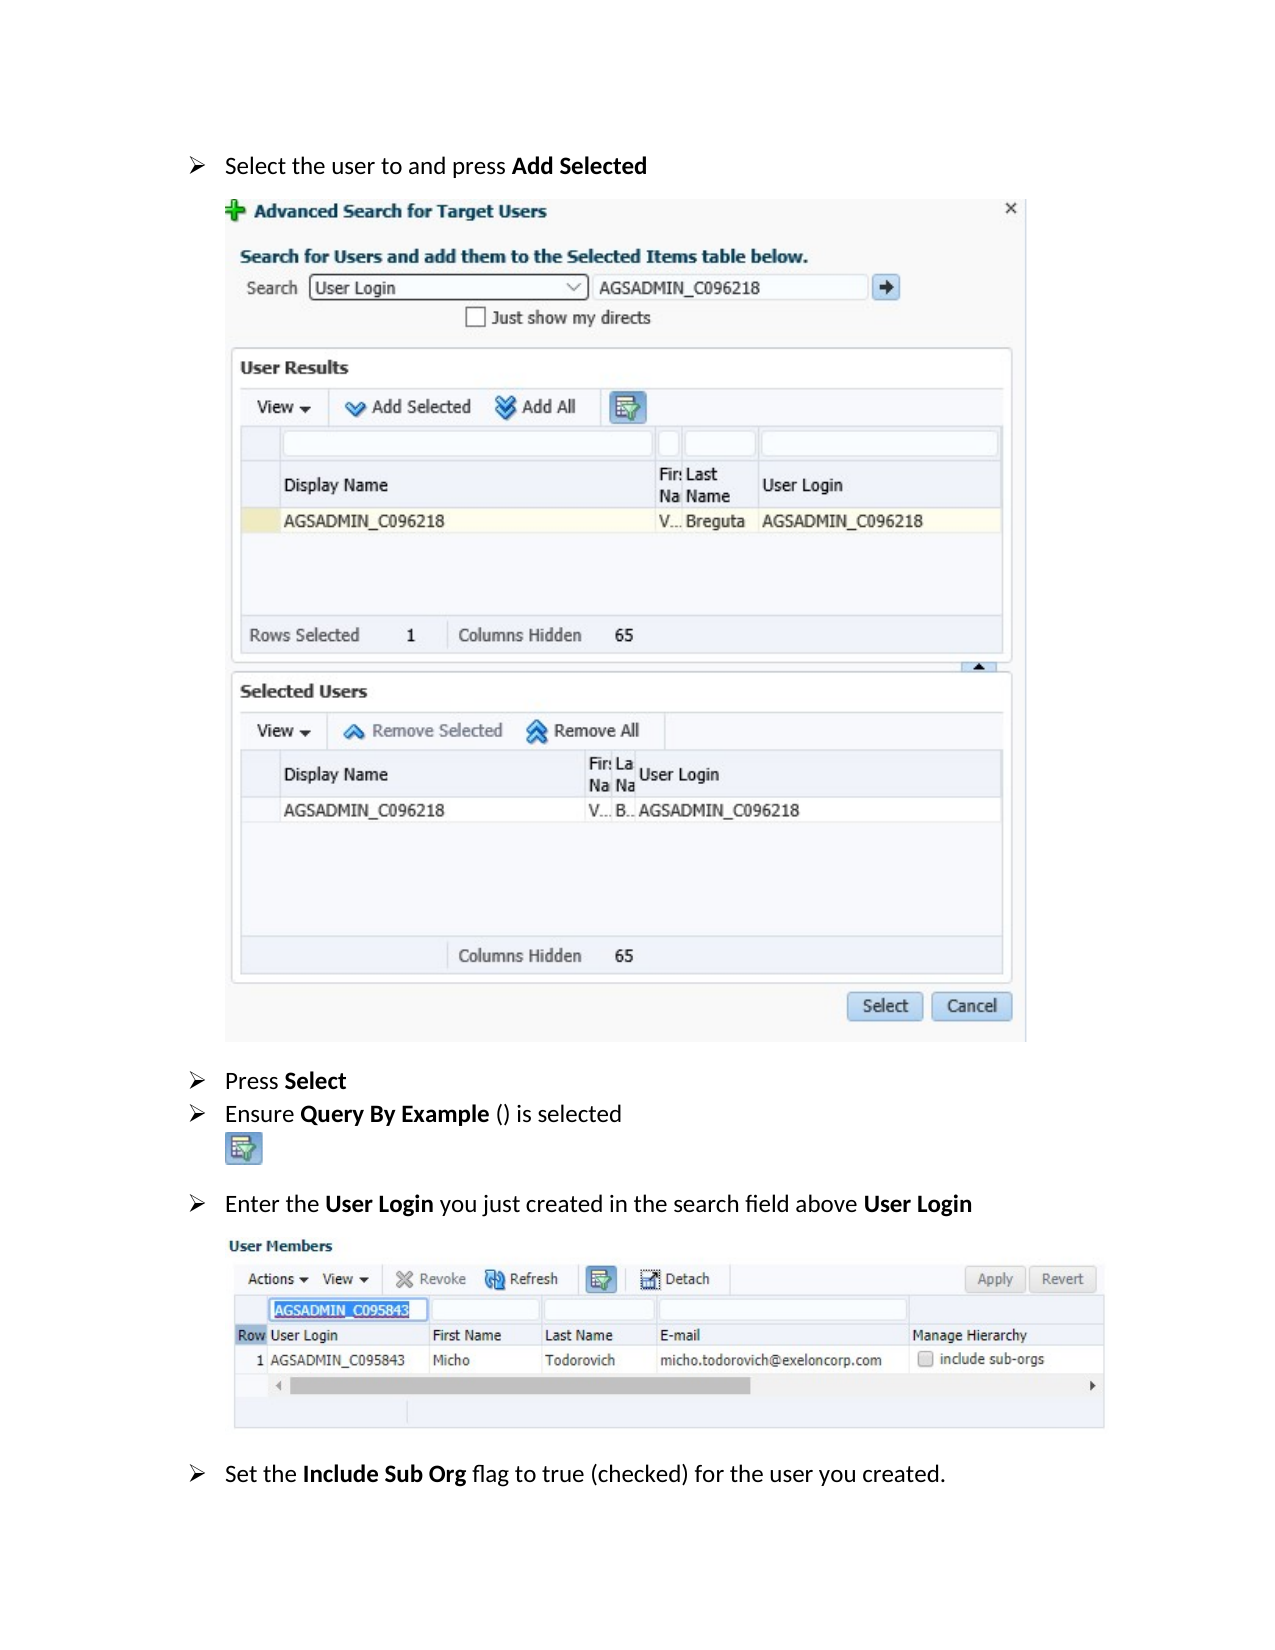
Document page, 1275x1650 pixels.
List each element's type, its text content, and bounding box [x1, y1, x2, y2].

list Select the user to and press Add Selected [187, 150, 1124, 181]
list Ensure Query By Example () is selected [187, 1098, 1122, 1129]
picture [225, 199, 1027, 1042]
list Enter the User Login you just created in the search field above User Login [187, 1188, 1124, 1219]
list Set the Include Sub Org flag to true (checked) for the user you created. [187, 1458, 1124, 1489]
list Press Select [187, 1065, 1122, 1096]
picture [225, 1132, 263, 1165]
picture [225, 1237, 1110, 1435]
